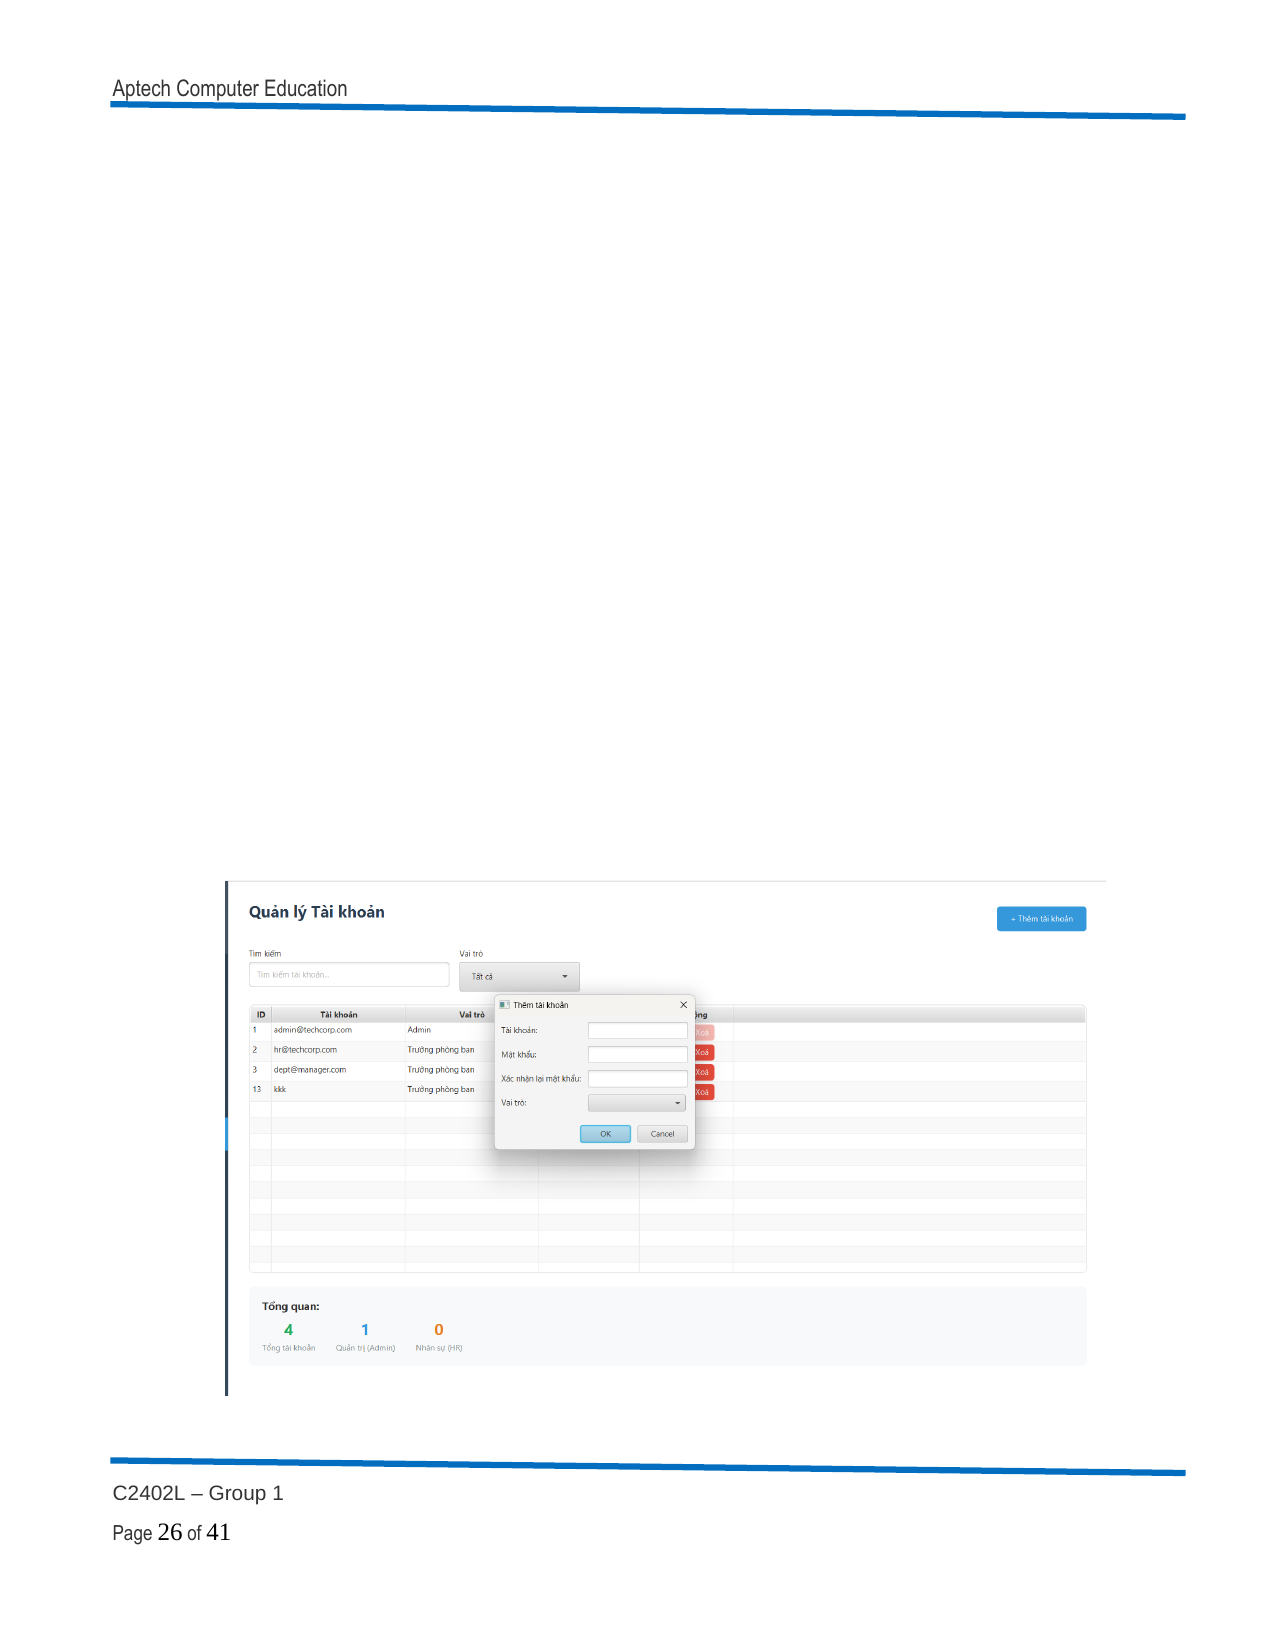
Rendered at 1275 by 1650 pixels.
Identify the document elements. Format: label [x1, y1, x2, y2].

picture [225, 880, 1107, 1396]
